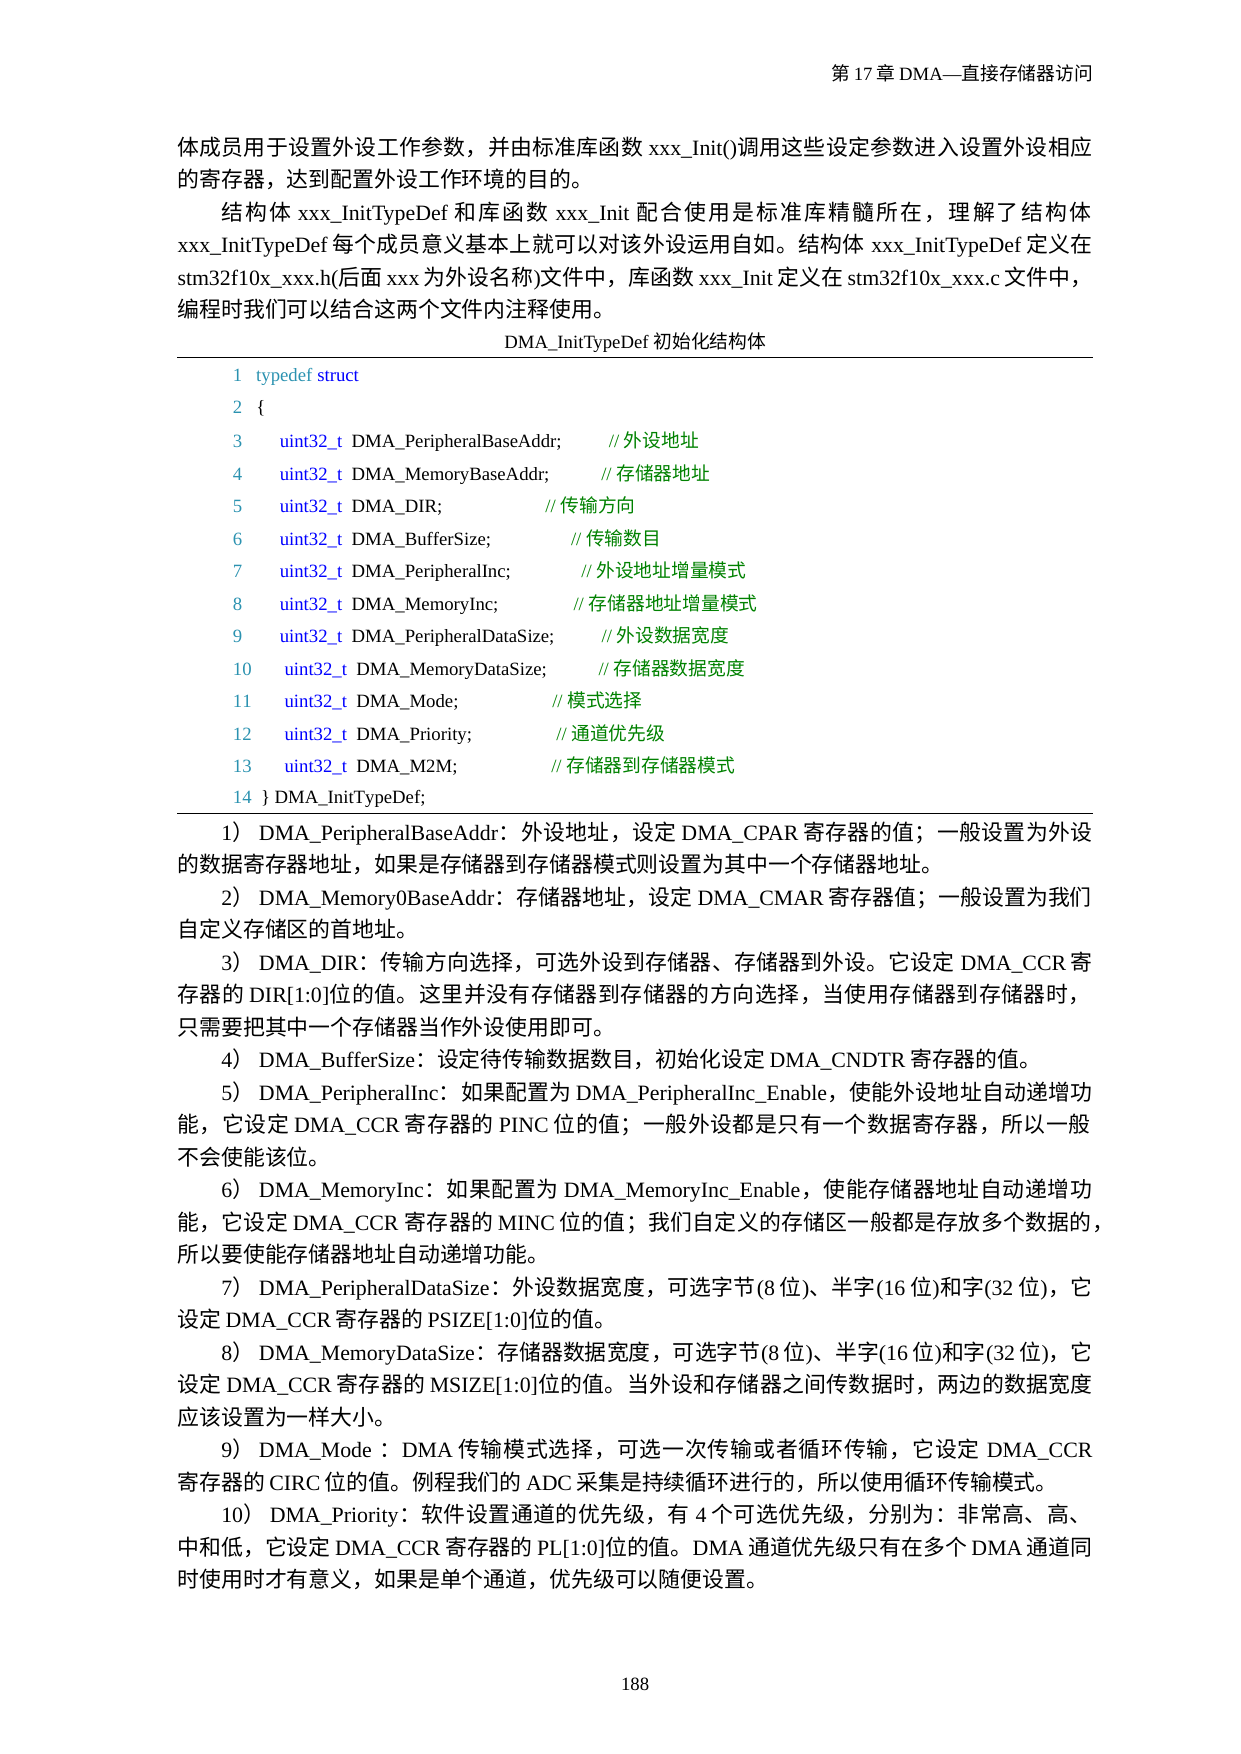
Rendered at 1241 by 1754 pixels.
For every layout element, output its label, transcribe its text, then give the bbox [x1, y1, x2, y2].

list DMA_MemoryDataSize：存储器数据宽度，可选字节(8位)、半字(16位)和字(32位)，它设定DMA_CCR寄存器的MSIZE[1:0]位的值。当外设和存储器之间传数据时，两边的数据宽度应该设置为一样大小。 [177, 1334, 1092, 1432]
list DMA_Priority：软件设置通道的优先级，有4个可选优先级，分别为：非常高、高、中和低，它设定DMA_CCR寄存器的PL[1:0]位的值。DMA通道优先级只有在多个DMA通道同时使用时才有意义，如果是单个通道，优先级可以随便设置。 [177, 1497, 1092, 1594]
list DMA_Memory0BaseAddr：存储器地址，设定DMA_CMAR寄存器值；一般设置为我们自定义存储区的首地址。 [177, 879, 1092, 944]
list DMA_PeripheralBaseAddr：外设地址，设定DMA_CPAR寄存器的值；一般设置为外设的数据寄存器地址，如果是存储器到存储器模式则设置为其中一个存储器地址。 [177, 814, 1092, 879]
list DMA_PeripheralInc：如果配置为DMA_PeripheralInc_Enable，使能外设地址自动递增功能，它设定DMA_CCR寄存器的PINC位的值；一般外设都是只有一个数据寄存器，所以一般不会使能该位。 [177, 1074, 1092, 1172]
list DMA_BufferSize：设定待传输数据数目，初始化设定DMA_CNDTR寄存器的值。 [177, 1042, 1092, 1074]
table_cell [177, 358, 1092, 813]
list DMA_MemoryInc：如果配置为DMA_MemoryInc_Enable，使能存储器地址自动递增功能，它设定DMA_CCR 寄存器的MINC位的值；我们自定义的存储区一般都是存放多个数据的，所以要使能存储器地址自动递增功能。 [177, 1172, 1092, 1269]
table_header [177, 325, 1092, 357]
text 结构体xxx_InitTypeDef和库函数xxx_Init配合使用是标准库精髓所在，理解了结构体xxx_InitTypeDef每个成员意义基本上就可以对该外设运用自如。结构体xxx_InitTypeDef定义在stm32f10x_xxx.h(后面xxx为外设名称)文件中，库函数xxx_Init定义在stm32f10x_xxx.c文件中，编程时我们可以结合这两个文件内注释使用。 [177, 194, 1092, 324]
list DMA_PeripheralDataSize：外设数据宽度，可选字节(8位)、半字(16位)和字(32位)，它设定DMA_CCR寄存器的PSIZE[1:0]位的值。 [177, 1269, 1092, 1334]
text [177, 129, 1092, 194]
list DMA_DIR：传输方向选择，可选外设到存储器、存储器到外设。它设定DMA_CCR寄存器的DIR[1:0]位的值。这里并没有存储器到存储器的方向选择，当使用存储器到存储器时，只需要把其中一个存储器当作外设使用即可。 [177, 944, 1092, 1042]
list DMA_Mode ：DMA传输模式选择，可选一次传输或者循环传输，它设定DMA_CCR寄存器的CIRC位的值。例程我们的ADC采集是持续循环进行的，所以使用循环传输模式。 [177, 1432, 1092, 1497]
